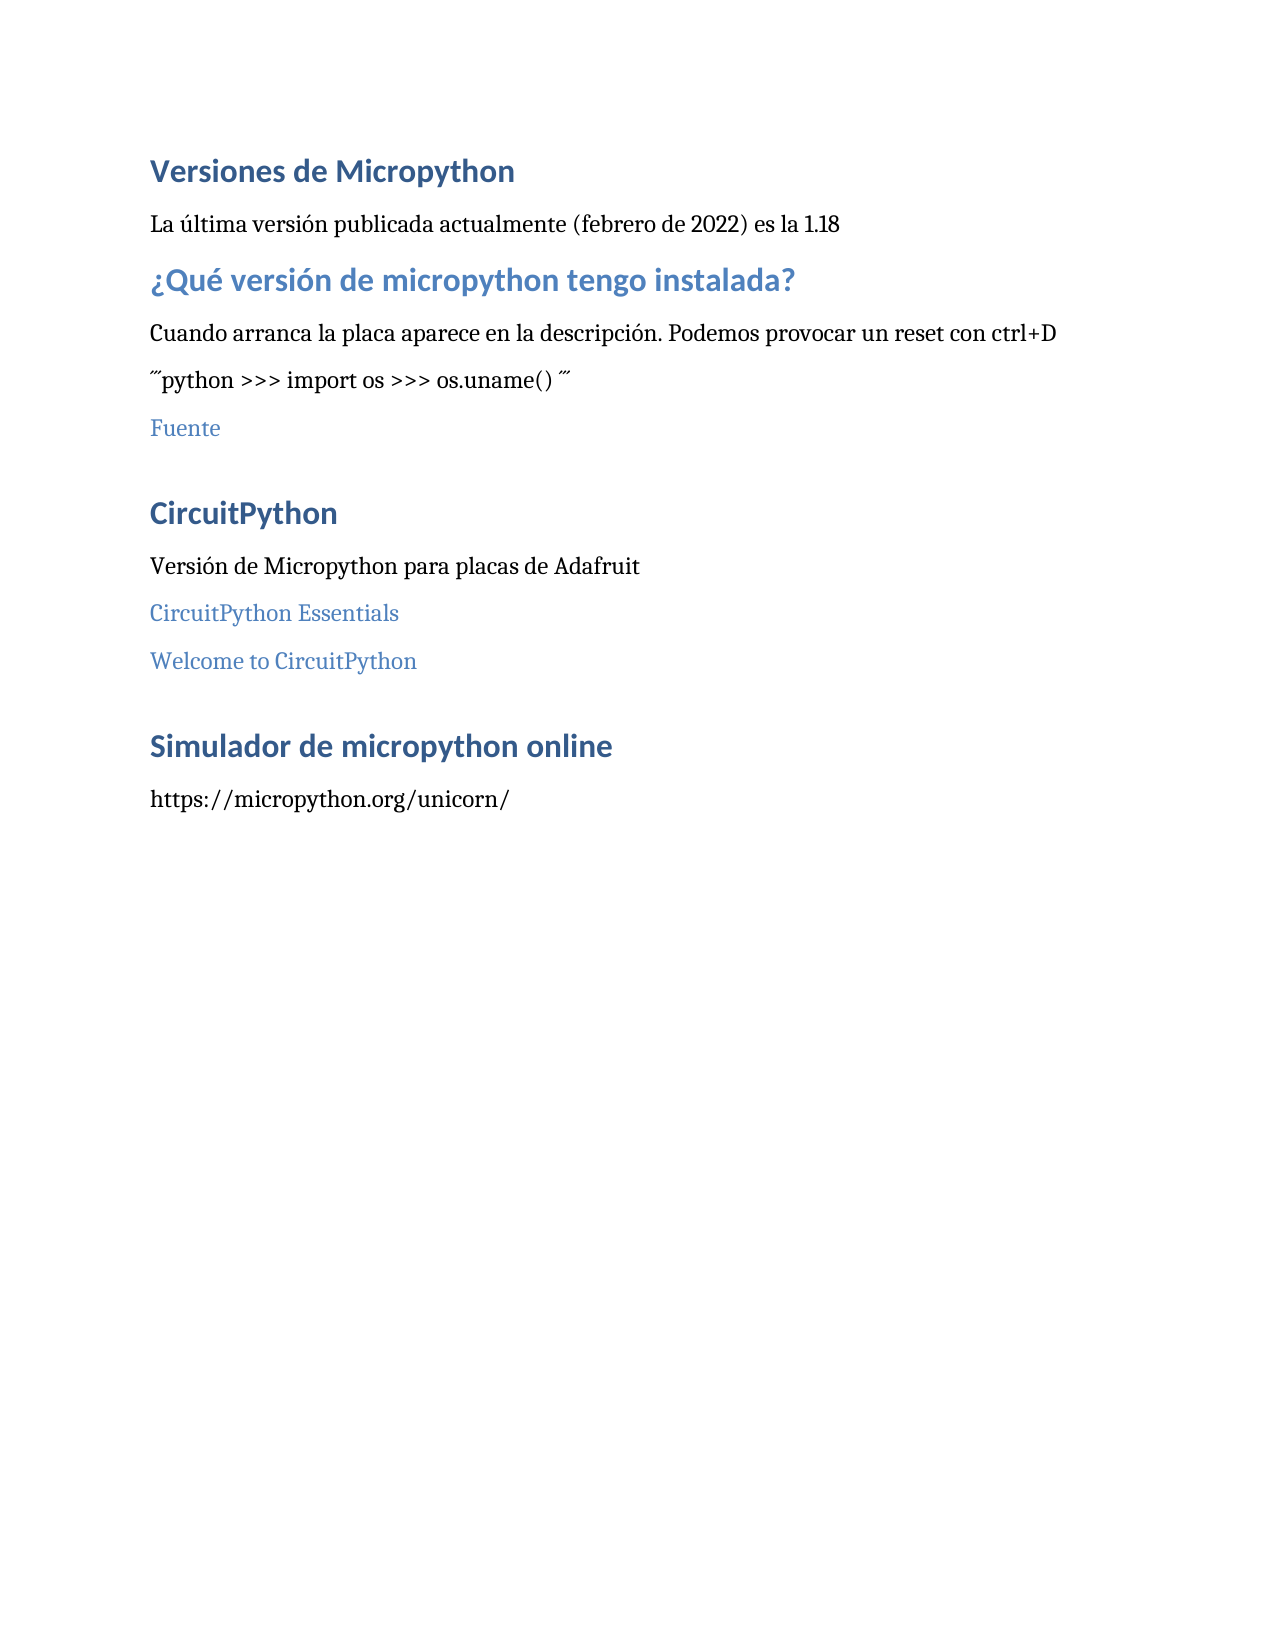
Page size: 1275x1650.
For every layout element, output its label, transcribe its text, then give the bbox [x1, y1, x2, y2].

subtitle CircuitPython [150, 492, 1125, 533]
text La última versión publicada actualmente (febrero de 2022) es la 1.18 [150, 209, 1125, 238]
subtitle Simulador de micropython online [150, 726, 1125, 766]
text https://micropython.org/unicorn/ [150, 785, 1125, 814]
subtitle Versiones de Micropython [150, 150, 1125, 191]
text Cuando arranca la placa aparece en la descripción. Podemos provocar un reset con ctrl+D [150, 318, 1125, 347]
text CircuitPython Essentials [150, 599, 1125, 628]
subtitle ¿Qué versión de micropython tengo instalada? [150, 259, 1125, 300]
text Versión de Micropython para placas de Adafruit [150, 552, 1125, 581]
text Welcome to CircuitPython [150, 647, 1125, 676]
text ´´´python >>> import os >>> os.uname() ´´´ [150, 366, 1125, 395]
text Fuente [150, 413, 1125, 442]
